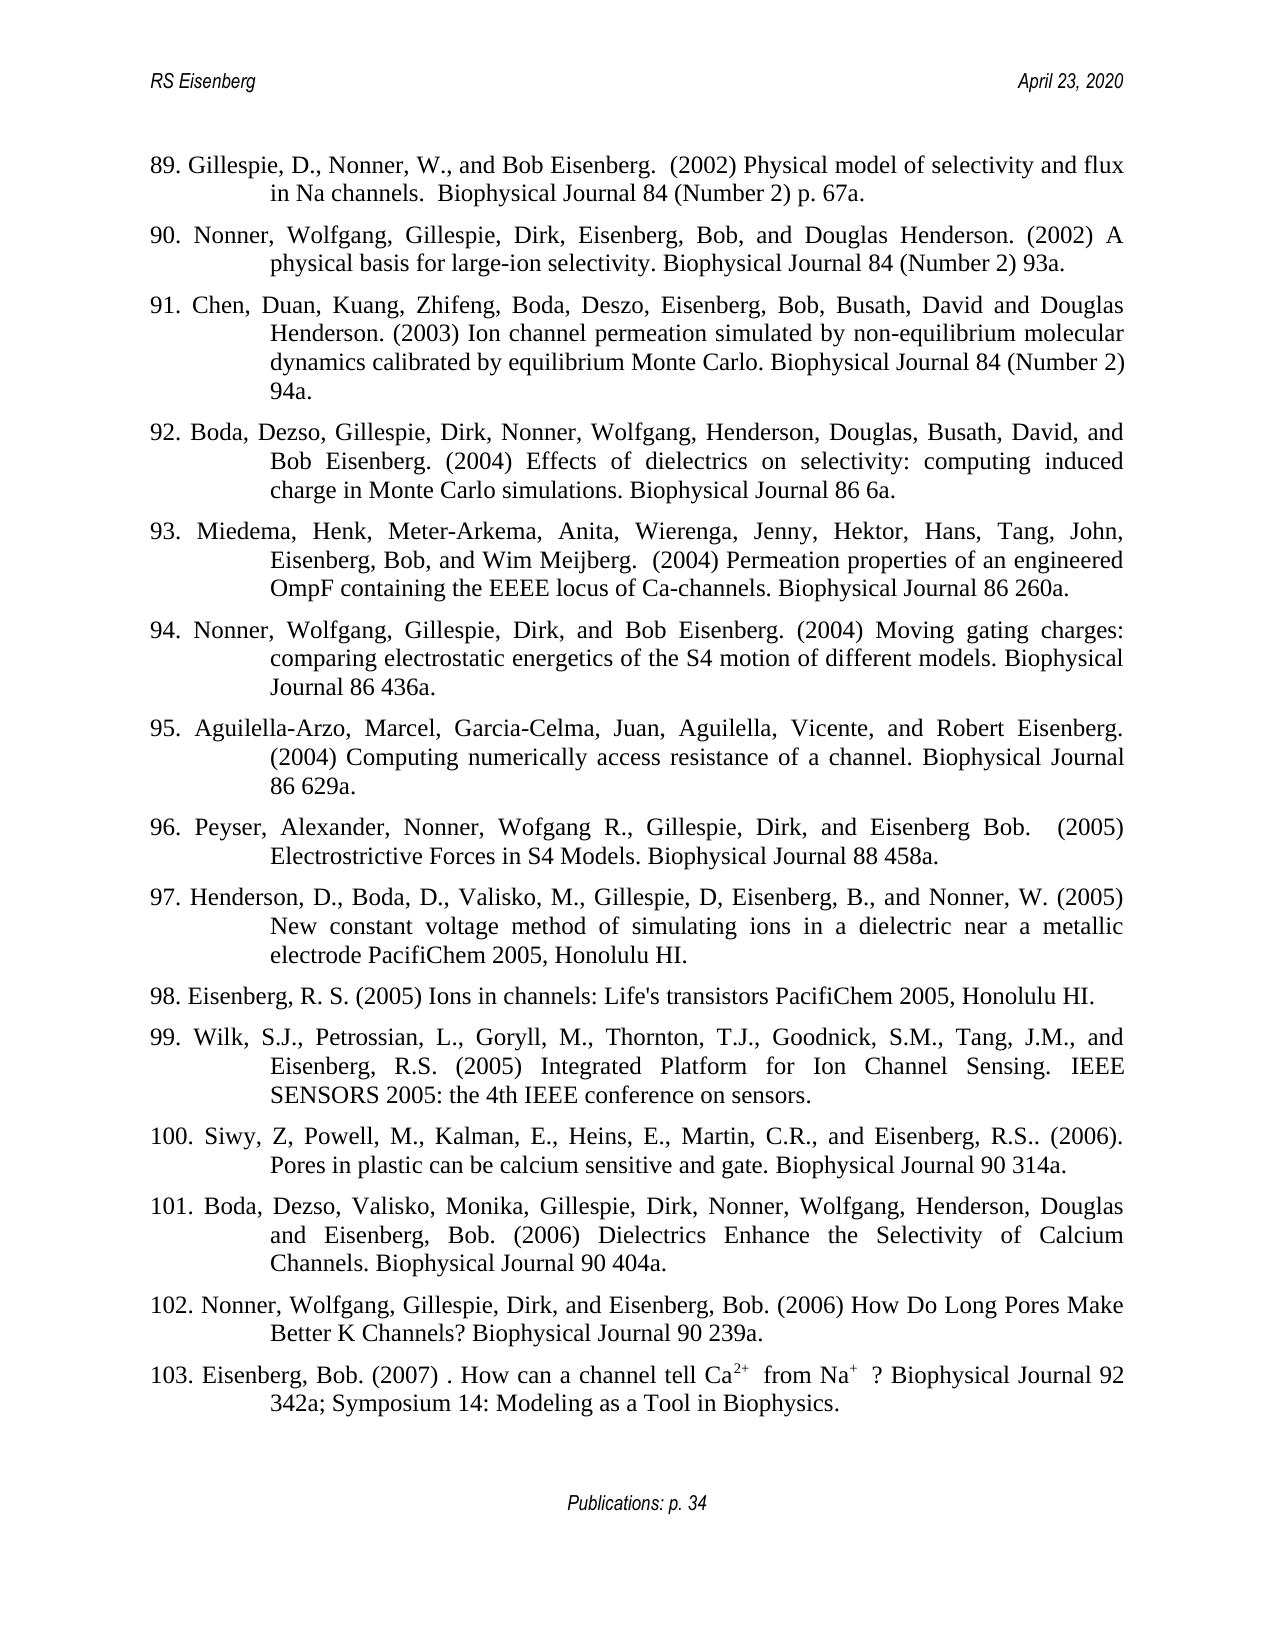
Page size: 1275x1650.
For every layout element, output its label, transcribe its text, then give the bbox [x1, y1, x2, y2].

text 97. Henderson, D., Boda, D., Valisko, M., Gillespie, D, Eisenberg, B., and Nonner, W. (2005) New constant voltage method of simulating ions in a dielectric near a metallic electrode PacifiChem 2005, Honolulu HI. [150, 882, 1125, 968]
text 103. Eisenberg, Bob. (2007) . How can a channel tell Ca2+ from Na+ ? Biophysical Journal 92 342a; Symposium 14: Modeling as a Tool in Biophysics. [150, 1360, 1125, 1417]
text 102. Nonner, Wolfgang, Gillespie, Dirk, and Eisenberg, Bob. (2006) How Do Long Pores Make Better K Channels? Biophysical Journal 90 239a. [150, 1290, 1125, 1347]
text 91. Chen, Duan, Kuang, Zhifeng, Boda, Deszo, Eisenberg, Bob, Busath, David and Douglas Henderson. (2003) Ion channel permeation simulated by non-equilibrium molecular dynamics calibrated by equilibrium Monte Carlo. Biophysical Journal 84 (Number 2) 94a. [150, 290, 1125, 405]
text 92. Boda, Dezso, Gillespie, Dirk, Nonner, Wolfgang, Henderson, Douglas, Busath, David, and Bob Eisenberg. (2004) Effects of dielectrics on selectivity: computing induced charge in Monte Carlo simulations. Biophysical Journal 86 6a. [150, 417, 1125, 503]
text 89. Gillespie, D., Nonner, W., and Bob Eisenberg. (2002) Physical model of selectivity and flux in Na channels. Biophysical Journal 84 (Number 2) p. 67a. [150, 150, 1125, 207]
text 96. Peyser, Alexander, Nonner, Wofgang R., Gillespie, Dirk, and Eisenberg Bob. (2005) Electrostrictive Forces in S4 Models. Biophysical Journal 88 458a. [150, 812, 1125, 870]
text 90. Nonner, Wolfgang, Gillespie, Dirk, Eisenberg, Bob, and Douglas Henderson. (2002) A physical basis for large-ion selectivity. Biophysical Journal 84 (Number 2) 93a. [150, 220, 1125, 277]
text 99. Wilk, S.J., Petrossian, L., Goryll, M., Thornton, T.J., Goodnick, S.M., Tang, J.M., and Eisenberg, R.S. (2005) Integrated Platform for Ion Channel Sensing. IEEE SENSORS 2005: the 4th IEEE conference on sensors. [150, 1022, 1125, 1108]
text 98. Eisenberg, R. S. (2005) Ions in channels: Life's transistors PacifiChem 2005, Honolulu HI. [150, 981, 1125, 1010]
text 95. Aguilella-Arzo, Marcel, Garcia-Celma, Juan, Aguilella, Vicente, and Robert Eisenberg. (2004) Computing numerically access resistance of a channel. Biophysical Journal 86 629a. [150, 713, 1125, 800]
text 100. Siwy, Z, Powell, M., Kalman, E., Heins, E., Martin, C.R., and Eisenberg, R.S.. (2006). Pores in plastic can be calcium sensitive and gate. Biophysical Journal 90 314a. [150, 1121, 1125, 1178]
text 94. Nonner, Wolfgang, Gillespie, Dirk, and Bob Eisenberg. (2004) Moving gating charges: comparing electrostatic energetics of the S4 motion of different models. Biophysical Journal 86 436a. [150, 615, 1125, 701]
text 101. Boda, Dezso, Valisko, Monika, Gillespie, Dirk, Nonner, Wolfgang, Henderson, Douglas and Eisenberg, Bob. (2006) Dielectrics Enhance the Selectivity of Calcium Channels. Biophysical Journal 90 404a. [150, 1191, 1125, 1277]
text 93. Miedema, Henk, Meter-Arkema, Anita, Wierenga, Jenny, Hektor, Hans, Tang, John, Eisenberg, Bob, and Wim Meijberg. (2004) Permeation properties of an engineered OmpF containing the EEEE locus of Ca-channels. Biophysical Journal 86 260a. [150, 516, 1125, 602]
